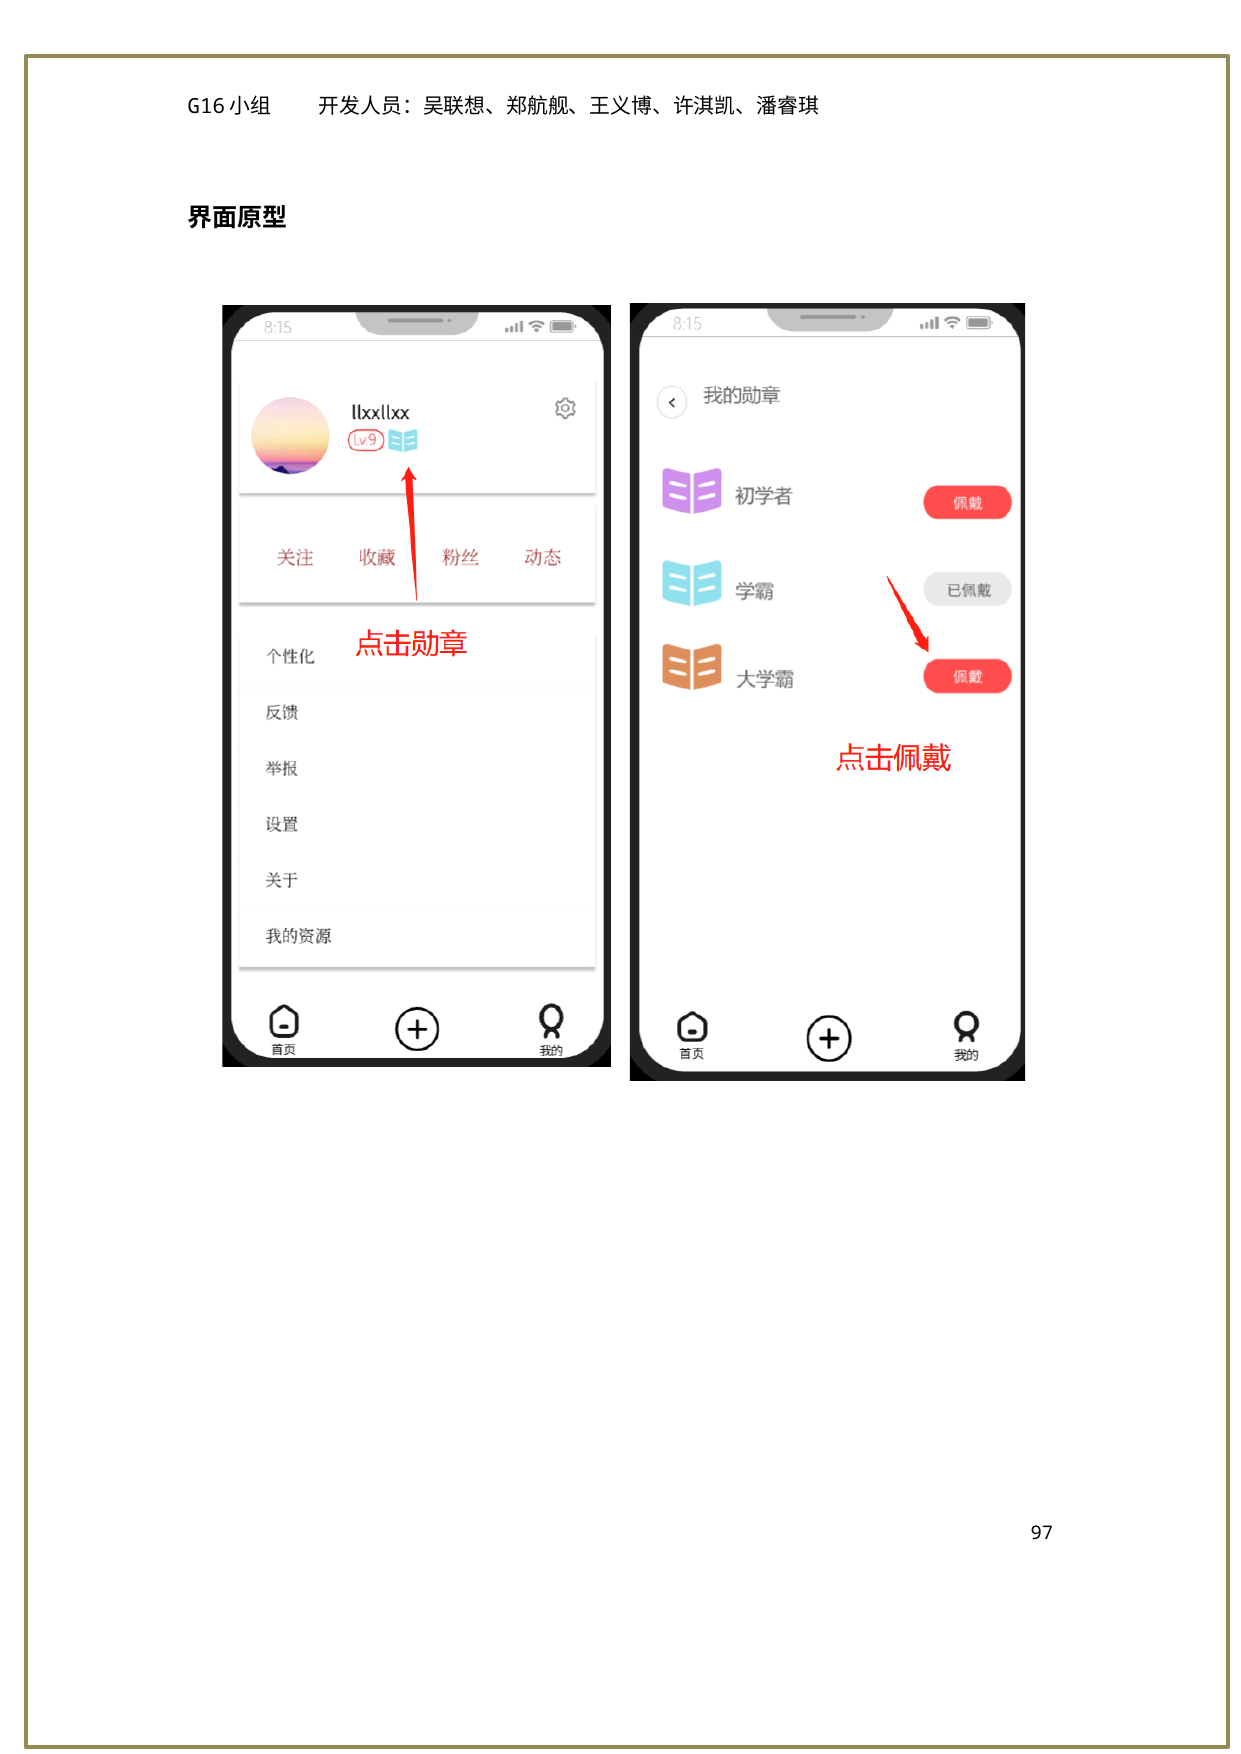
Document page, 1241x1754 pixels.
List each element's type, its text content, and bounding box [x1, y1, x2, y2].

picture [222, 305, 611, 1067]
picture [629, 303, 1026, 1081]
subtitle 界面原型 [187, 197, 1053, 233]
